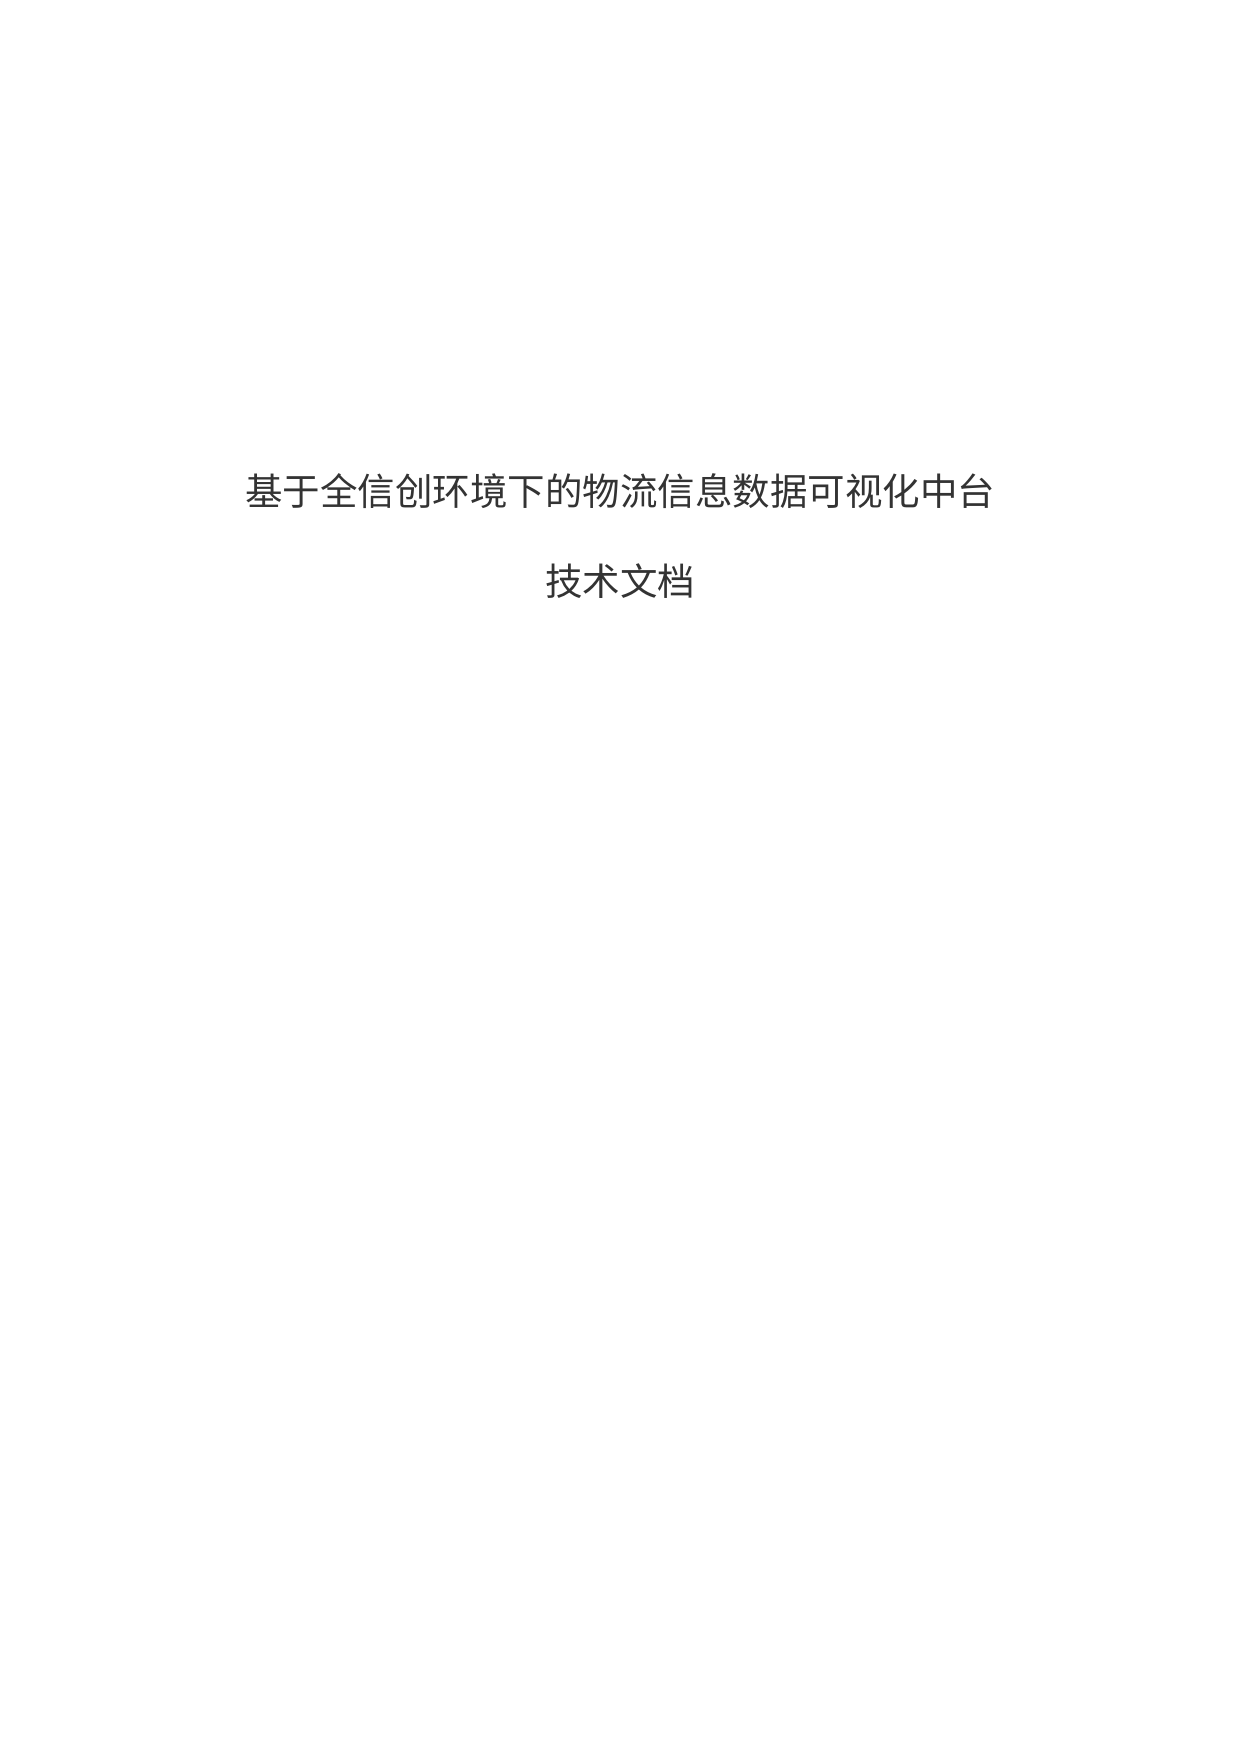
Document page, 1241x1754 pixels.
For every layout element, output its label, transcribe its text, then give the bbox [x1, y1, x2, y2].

text 技术文档 [187, 547, 1053, 612]
subtitle 基于全信创环境下的物流信息数据可视化中台 [187, 457, 1053, 522]
